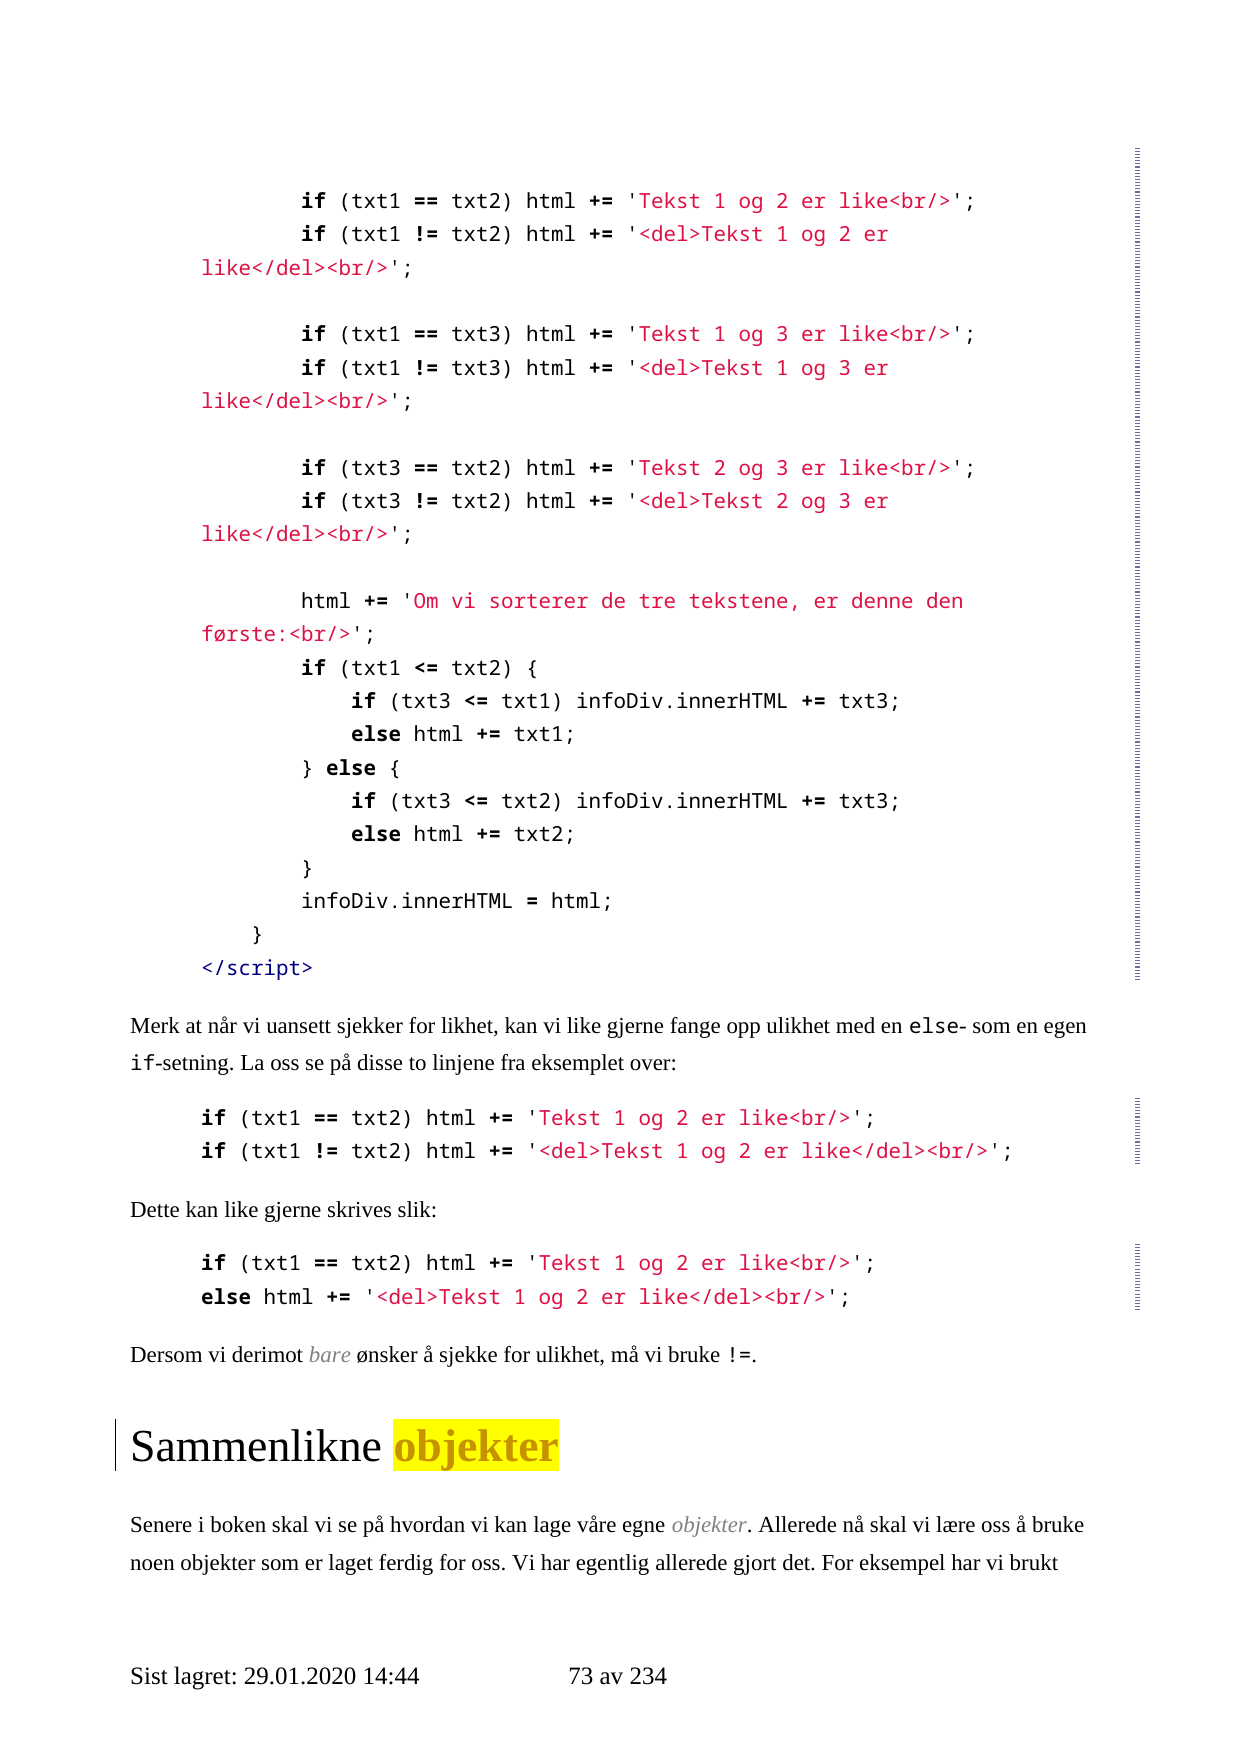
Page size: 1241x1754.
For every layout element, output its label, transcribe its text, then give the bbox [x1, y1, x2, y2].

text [130, 1500, 1110, 1575]
text if (txt1 == txt2) html += 'Tekst 1 og 2 er like<br/>'; if (txt1 != txt2) html += '<del>Tekst 1 og 2 er like</del><br/>'; [201, 1098, 1140, 1164]
text Dette kan like gjerne skrives slik: [130, 1185, 1110, 1223]
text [201, 148, 1140, 981]
text if (txt1 == txt2) html += 'Tekst 1 og 2 er like<br/>'; else html += '<del>Tekst 1 og 2 er like</del><br/>'; [201, 1243, 1140, 1310]
text Sammenlikne objekter [130, 1418, 1110, 1471]
text Merk at når vi uansett sjekker for likhet, kan vi like gjerne fange opp ulikhet med en else- som en egen if-setning. La oss se på disse to linjene fra eksemplet over: [130, 1002, 1110, 1077]
text Dersom vi derimot bare ønsker å sjekke for ulikhet, må vi bruke !=. [130, 1331, 1110, 1368]
